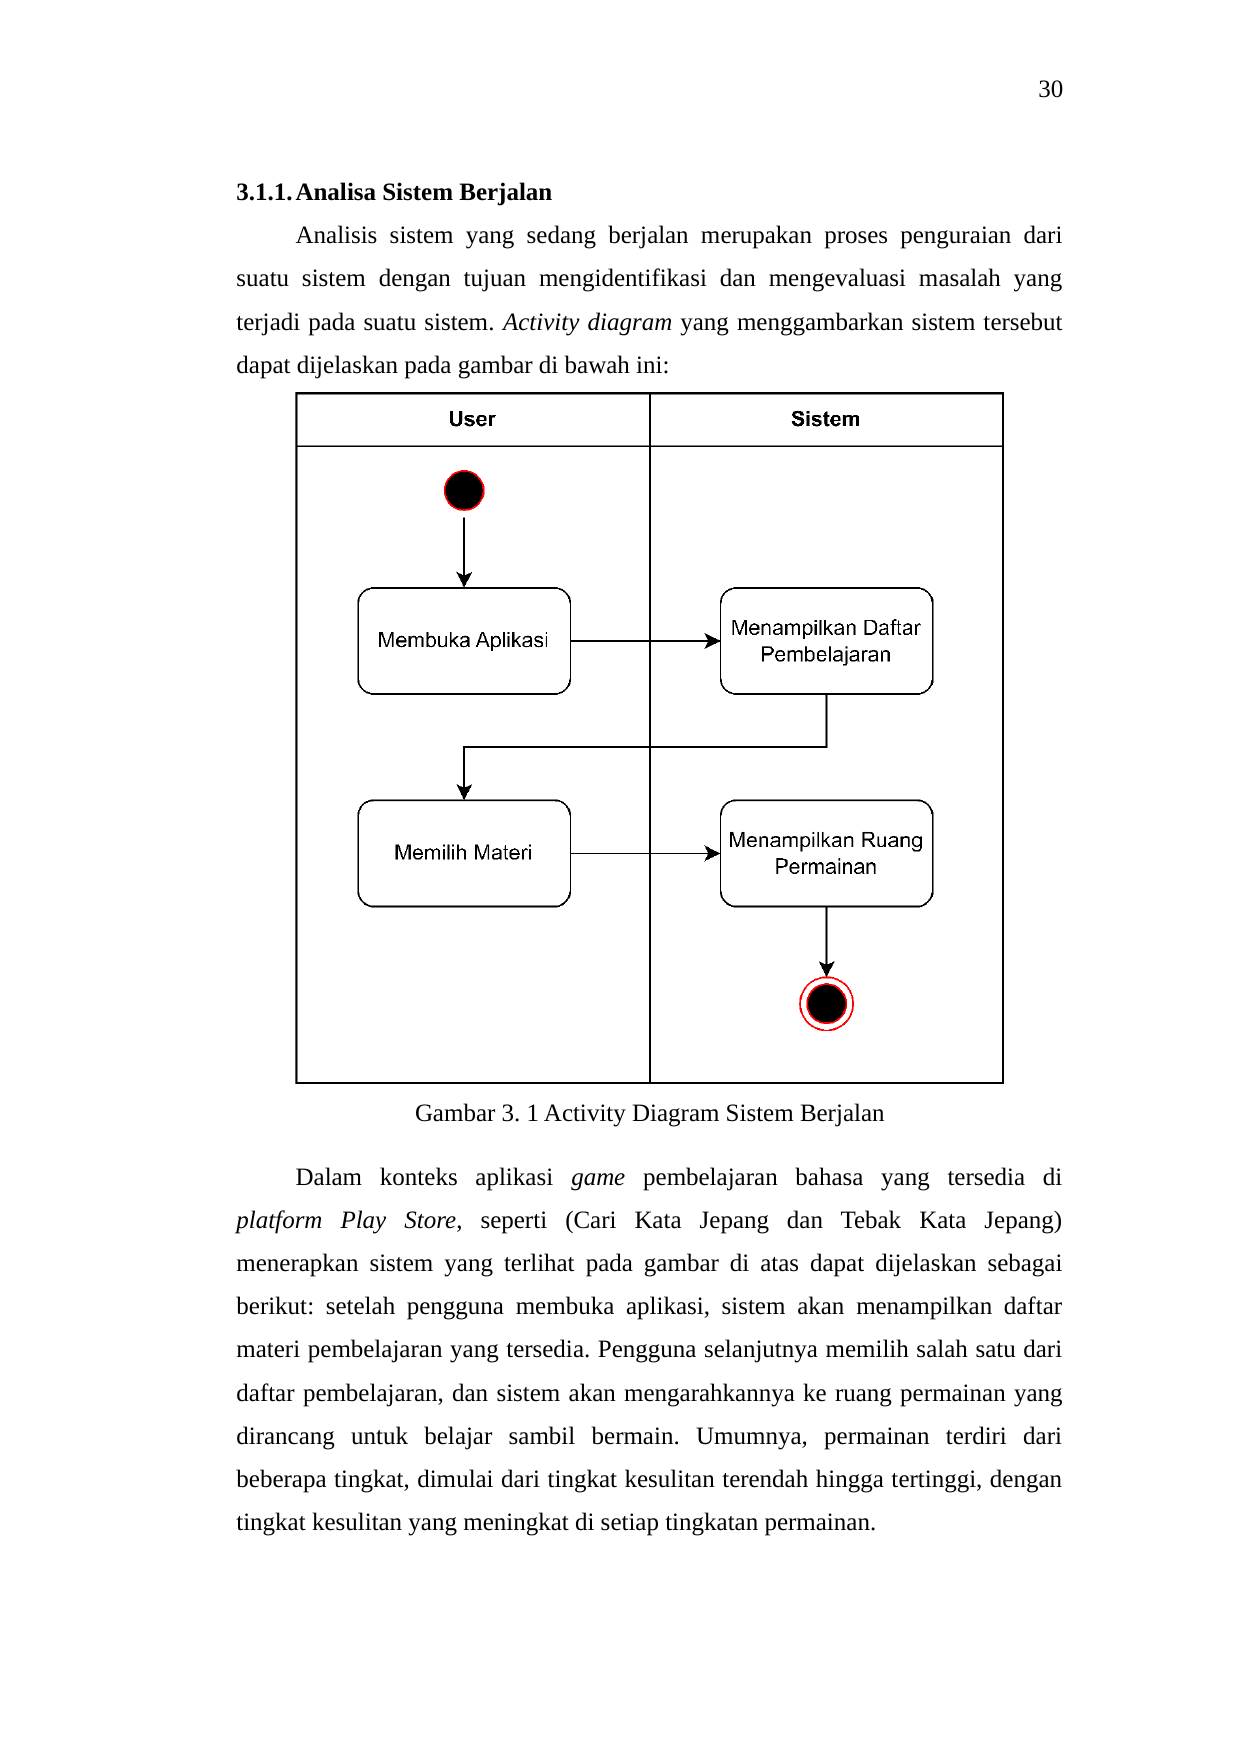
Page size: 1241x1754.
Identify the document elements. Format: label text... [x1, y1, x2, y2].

picture [295, 392, 1004, 1084]
text Dalam konteks aplikasi game pembelajaran bahasa yang tersedia di platform Play Store, seperti (Cari Kata Jepang dan Tebak Kata Jepang) menerapkan sistem yang terlihat pada gambar di atas dapat dijelaskan sebagai berikut: setelah pengguna membuka aplikasi, sistem akan menampilkan daftar materi pembelajaran yang tersedia. Pengguna selanjutnya memilih salah satu dari daftar pembelajaran, dan sistem akan mengarahkannya ke ruang permainan yang dirancang untuk belajar sambil bermain. Umumnya, permainan terdiri dari beberapa tingkat, dimulai dari tingkat kesulitan terendah hingga tertinggi, dengan tingkat kesulitan yang meningkat di setiap tingkatan permainan. [236, 1162, 1063, 1536]
subtitle Analisa Sistem Berjalan [236, 177, 1063, 206]
text Analisis sistem yang sedang berjalan merupakan proses penguraian dari suatu sistem dengan tujuan mengidentifikasi dan mengevaluasi masalah yang terjadi pada suatu sistem. Activity diagram yang menggambarkan sistem tersebut dapat dijelaskan pada gambar di bawah ini: [236, 220, 1063, 378]
text Gambar 3. 1 Activity Diagram Sistem Berjalan [236, 1098, 1063, 1127]
